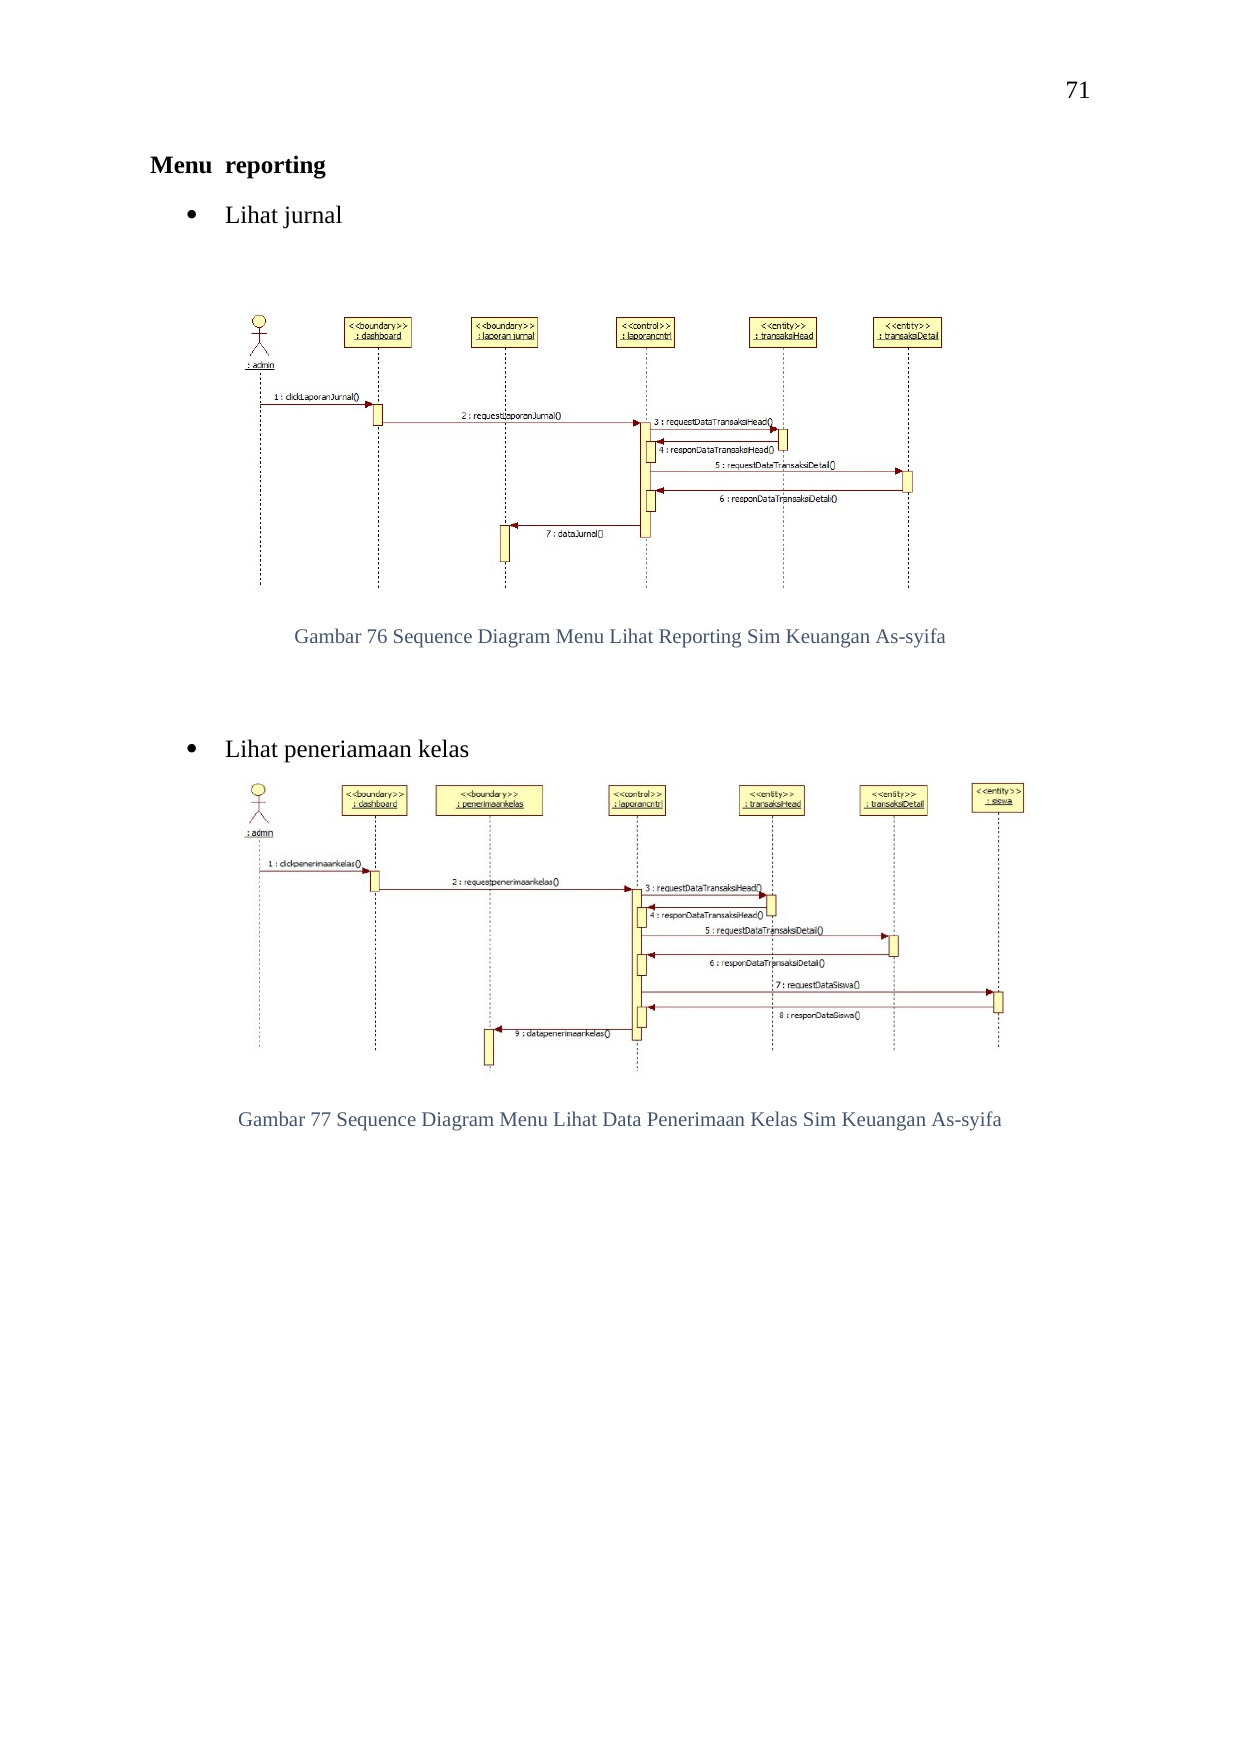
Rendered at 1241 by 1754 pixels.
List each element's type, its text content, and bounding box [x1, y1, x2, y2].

picture [217, 767, 1039, 1086]
list Lihat peneriamaan kelas [187, 734, 1090, 763]
picture [217, 298, 957, 603]
list Lihat jurnal [187, 200, 1090, 228]
text Gambar 77 Sequence Diagram Menu Lihat Data Penerimaan Kelas Sim Keuangan As-syifa [150, 1107, 1090, 1131]
text Gambar 76 Sequence Diagram Menu Lihat Reporting Sim Keuangan As-syifa [150, 623, 1090, 648]
text Menu reporting [150, 150, 1090, 179]
